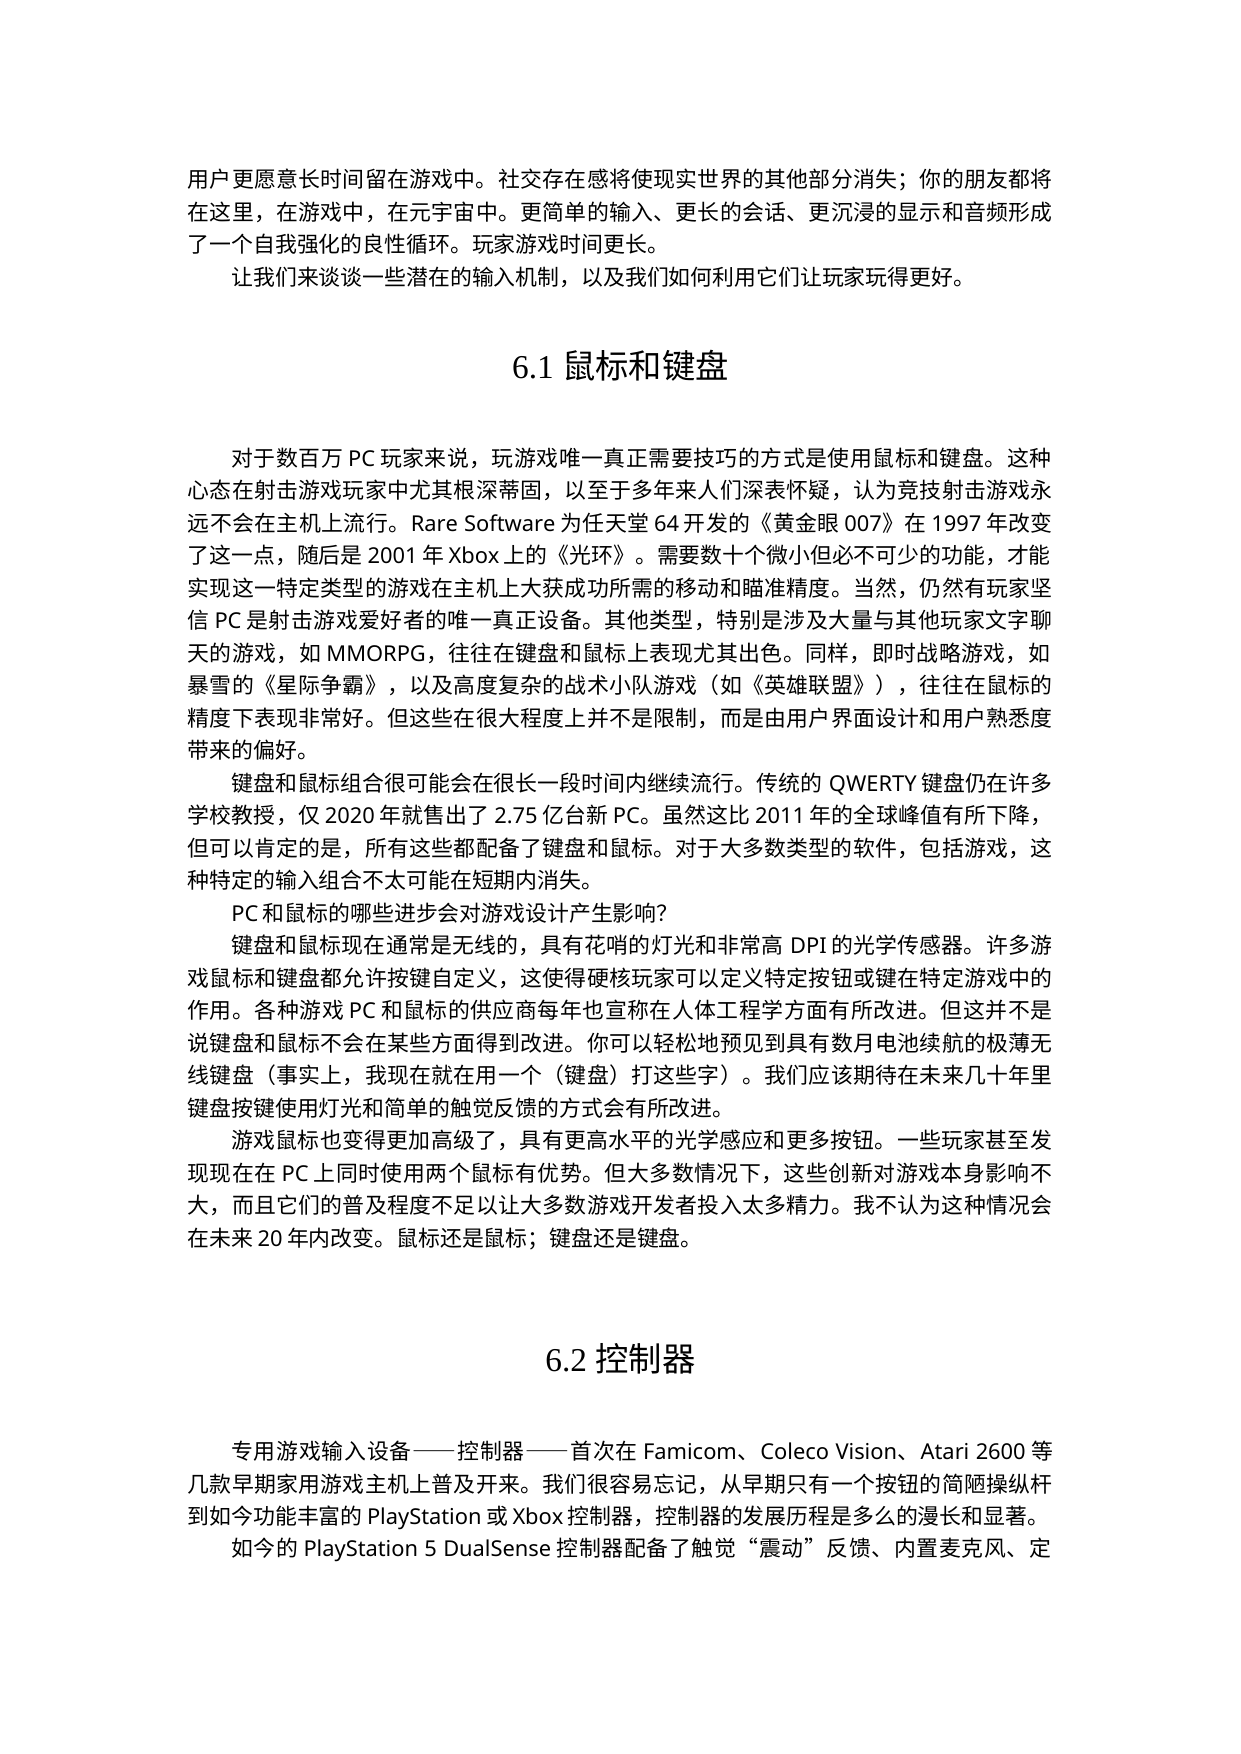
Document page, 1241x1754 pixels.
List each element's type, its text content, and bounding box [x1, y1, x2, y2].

subtitle 6.2 控制器 [187, 1327, 1053, 1392]
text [187, 1531, 1053, 1564]
text 专用游戏输入设备——控制器——首次在Famicom、Coleco Vision、Atari 2600等几款早期家用游戏主机上普及开来。我们很容易忘记，从早期只有一个按钮的简陋操纵杆，到如今功能丰富的PlayStation或Xbox控制器，控制器的发展历程是多么的漫长和显著。 [187, 1434, 1053, 1531]
text 让我们来谈谈一些潜在的输入机制，以及我们如何利用它们让玩家玩得更好。 [187, 259, 1053, 292]
text PC和鼠标的哪些进步会对游戏设计产生影响？ [187, 895, 1053, 928]
text 游戏鼠标也变得更加高级了，具有更高水平的光学感应和更多按钮。一些玩家甚至发现现在在PC上同时使用两个鼠标有优势。但大多数情况下，这些创新对游戏本身影响不大，而且它们的普及程度不足以让大多数游戏开发者投入太多精力。我不认为这种情况会在未来20年内改变。鼠标还是鼠标；键盘还是键盘。 [187, 1123, 1053, 1253]
text 键盘和鼠标组合很可能会在很长一段时间内继续流行。传统的QWERTY键盘仍在许多学校教授，仅2020年就售出了2.75亿台新PC。虽然这比2011年的全球峰值有所下降，但可以肯定的是，所有这些都配备了键盘和鼠标。对于大多数类型的软件，包括游戏，这种特定的输入组合不太可能在短期内消失。 [187, 765, 1053, 895]
text 键盘和鼠标现在通常是无线的，具有花哨的灯光和非常高DPI的光学传感器。许多游戏鼠标和键盘都允许按键自定义，这使得硬核玩家可以定义特定按钮或键在特定游戏中的作用。各种游戏PC和鼠标的供应商每年也宣称在人体工程学方面有所改进。但这并不是说键盘和鼠标不会在某些方面得到改进。你可以轻松地预见到具有数月电池续航的极薄无线键盘（事实上，我现在就在用一个（键盘）打这些字）。我们应该期待在未来几十年里，键盘按键使用灯光和简单的触觉反馈的方式会有所改进。 [187, 928, 1053, 1123]
subtitle 6.1 鼠标和键盘 [187, 334, 1053, 399]
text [187, 162, 1053, 259]
text 对于数百万PC玩家来说，玩游戏唯一真正需要技巧的方式是使用鼠标和键盘。这种心态在射击游戏玩家中尤其根深蒂固，以至于多年来人们深表怀疑，认为竞技射击游戏永远不会在主机上流行。Rare Software为任天堂64开发的《黄金眼007》在1997年改变了这一点，随后是2001年Xbox上的《光环》。需要数十个微小但必不可少的功能，才能实现这一特定类型的游戏在主机上大获成功所需的移动和瞄准精度。当然，仍然有玩家坚信PC是射击游戏爱好者的唯一真正设备。其他类型，特别是涉及大量与其他玩家文字聊天的游戏，如MMORPG，往往在键盘和鼠标上表现尤其出色。同样，即时战略游戏，如暴雪的《星际争霸》，以及高度复杂的战术小队游戏（如《英雄联盟》），往往在鼠标的精度下表现非常好。但这些在很大程度上并不是限制，而是由用户界面设计和用户熟悉度带来的偏好。 [187, 440, 1053, 765]
